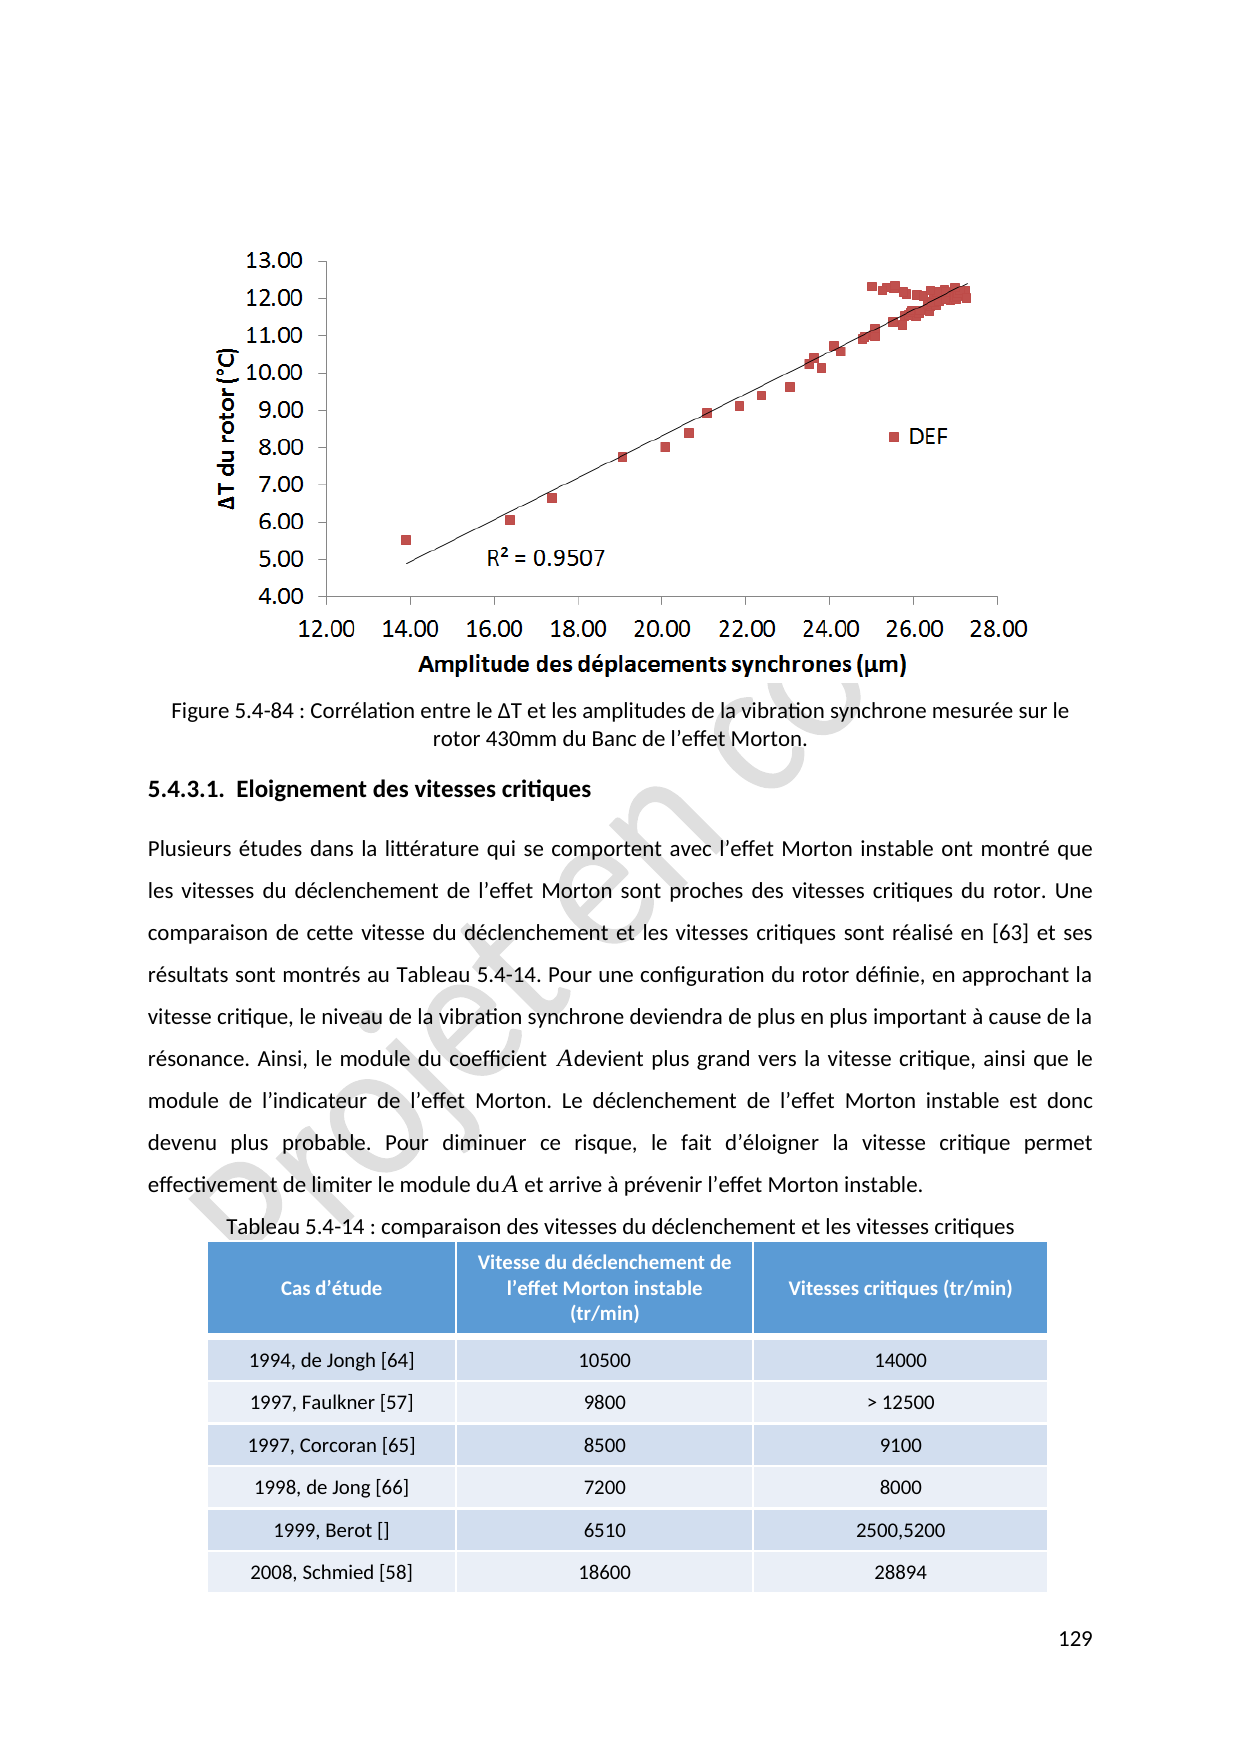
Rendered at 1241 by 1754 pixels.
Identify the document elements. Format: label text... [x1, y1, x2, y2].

table_cell > 12500 [754, 1382, 1047, 1422]
table_cell 6510 [457, 1510, 752, 1550]
table_header Vitesses critiques (tr/min) [754, 1242, 1047, 1333]
table_cell 2500,5200 [754, 1510, 1047, 1550]
table_cell 1998, de Jong [66] [208, 1467, 455, 1507]
table_cell 9100 [754, 1425, 1047, 1465]
table_cell 1997, Corcoran [65] [208, 1425, 455, 1465]
table_header Vitesse du déclenchement de l’effet Morton instable (tr/min) [457, 1242, 752, 1333]
table_cell 8000 [754, 1467, 1047, 1507]
table_cell 2008, Schmied [58] [208, 1552, 455, 1592]
table_cell 1997, Faulkner [57] [208, 1382, 455, 1422]
table_cell 1999, Berot [] [208, 1510, 455, 1550]
table_cell 8500 [457, 1425, 752, 1465]
picture [210, 244, 1030, 683]
table_cell 10500 [457, 1340, 752, 1380]
table_cell 18600 [457, 1552, 752, 1592]
subtitle Eloignement des vitesses critiques [148, 773, 1093, 804]
table_cell 28894 [754, 1552, 1047, 1592]
table_cell 14000 [754, 1340, 1047, 1380]
table_header Cas d’étude [208, 1242, 455, 1333]
table_cell 9800 [457, 1382, 752, 1422]
table_cell 7200 [457, 1467, 752, 1507]
table_cell 1994, de Jongh [64] [208, 1340, 455, 1380]
